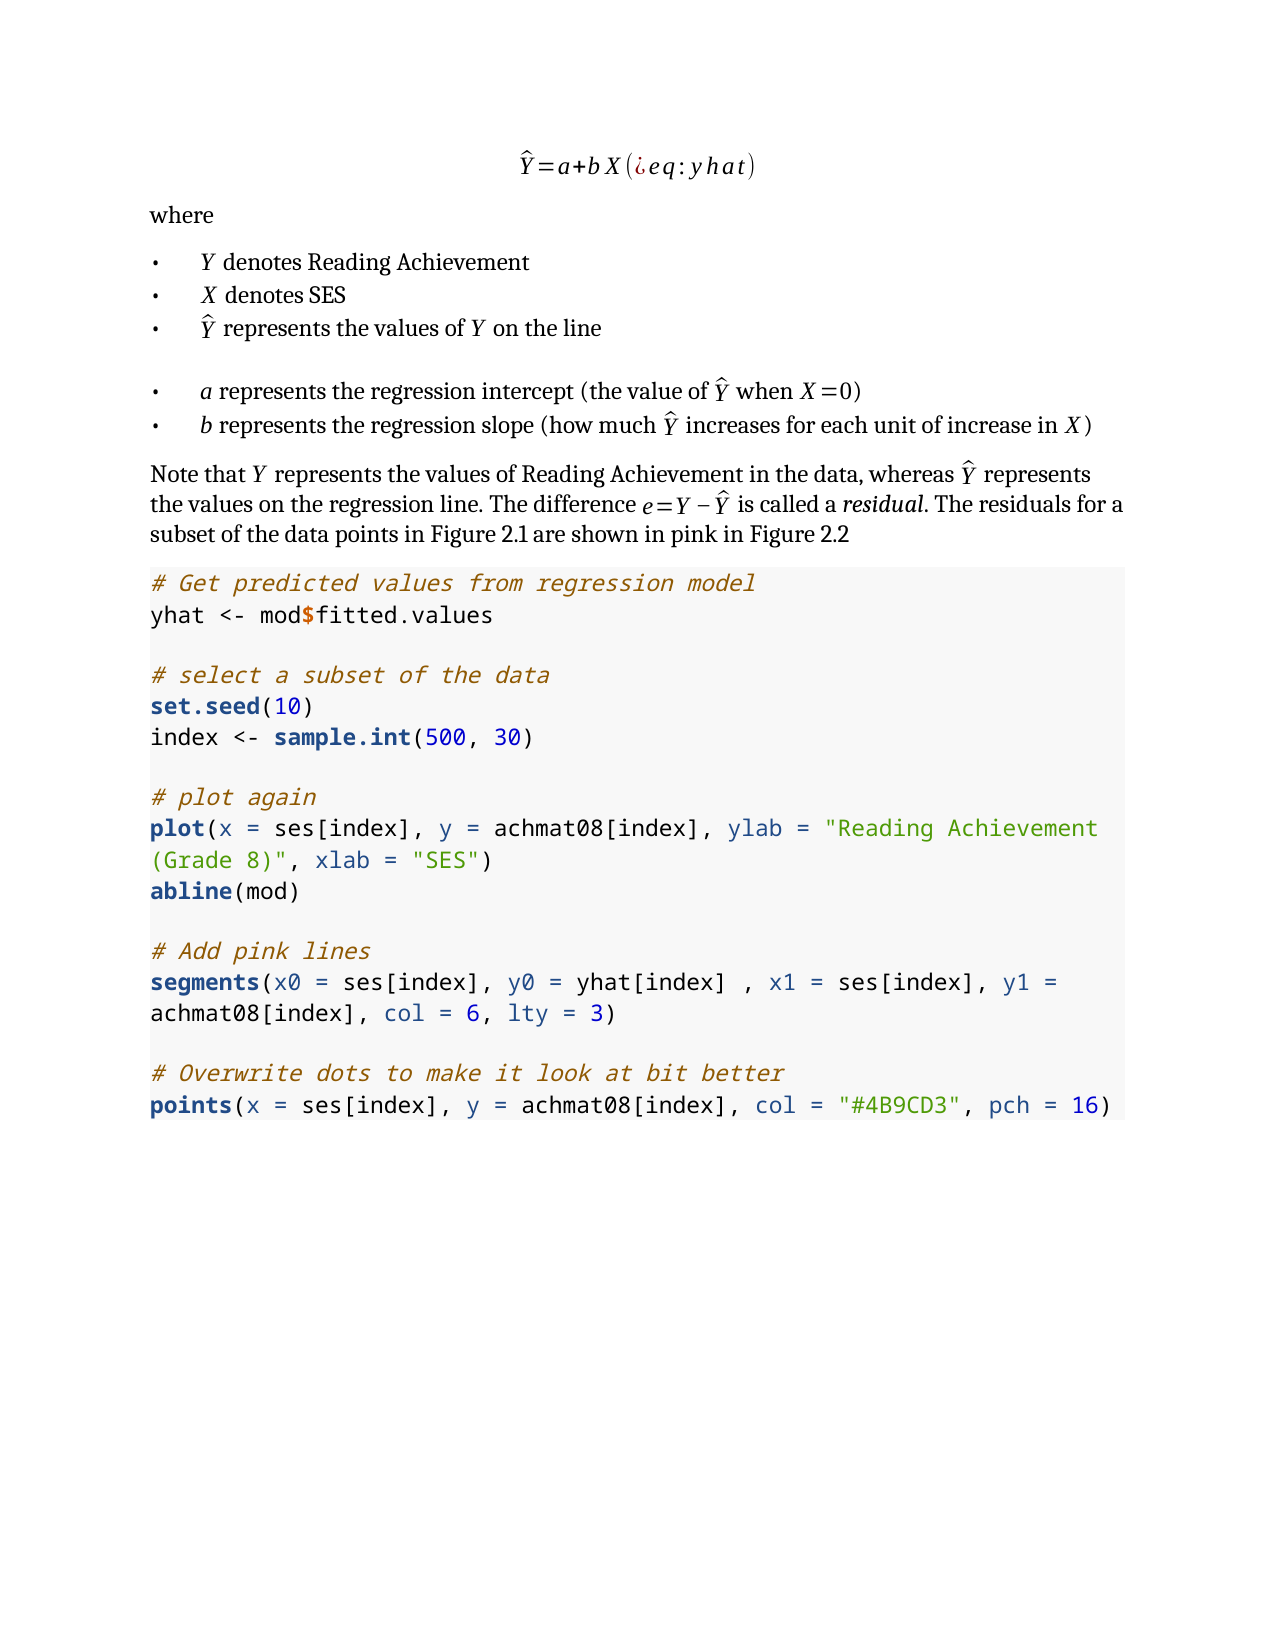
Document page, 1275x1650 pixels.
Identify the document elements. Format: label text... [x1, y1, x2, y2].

list denotes Reading Achievement [150, 248, 1125, 277]
list denotes SES [150, 281, 1125, 309]
text where [150, 201, 1125, 229]
text # Get predicted values from regression model yhat <- mod$fitted.values # select a subset of the data set.seed(10) index <- sample.int(500, 30) # plot again plot(x = ses[index], y = achmat08[index], ylab = "Reading Achievement (Grade 8)", xlab = "SES") abline(mod) # Add pink lines segments(x0 = ses[index], y0 = yhat[index] , x1 = ses[index], y1 = achmat08[index], col = 6, lty = 3) # Overwrite dots to make it look at bit better points(x = ses[index], y = achmat08[index], col = "#4B9CD3", pch = 16) [150, 567, 1125, 1120]
text Note that represents the values of Reading Achievement in the data, whereas represents the values on the regression line. The difference is called a residual. The residuals for a subset of the data points in Figure 2.1 are shown in pink in Figure 2.2 [150, 459, 1125, 549]
list represents the values of on the line [150, 313, 1125, 372]
list represents the regression intercept (the value of when ) [150, 376, 1125, 406]
list represents the regression slope (how much increases for each unit of increase in ) [150, 410, 1125, 441]
